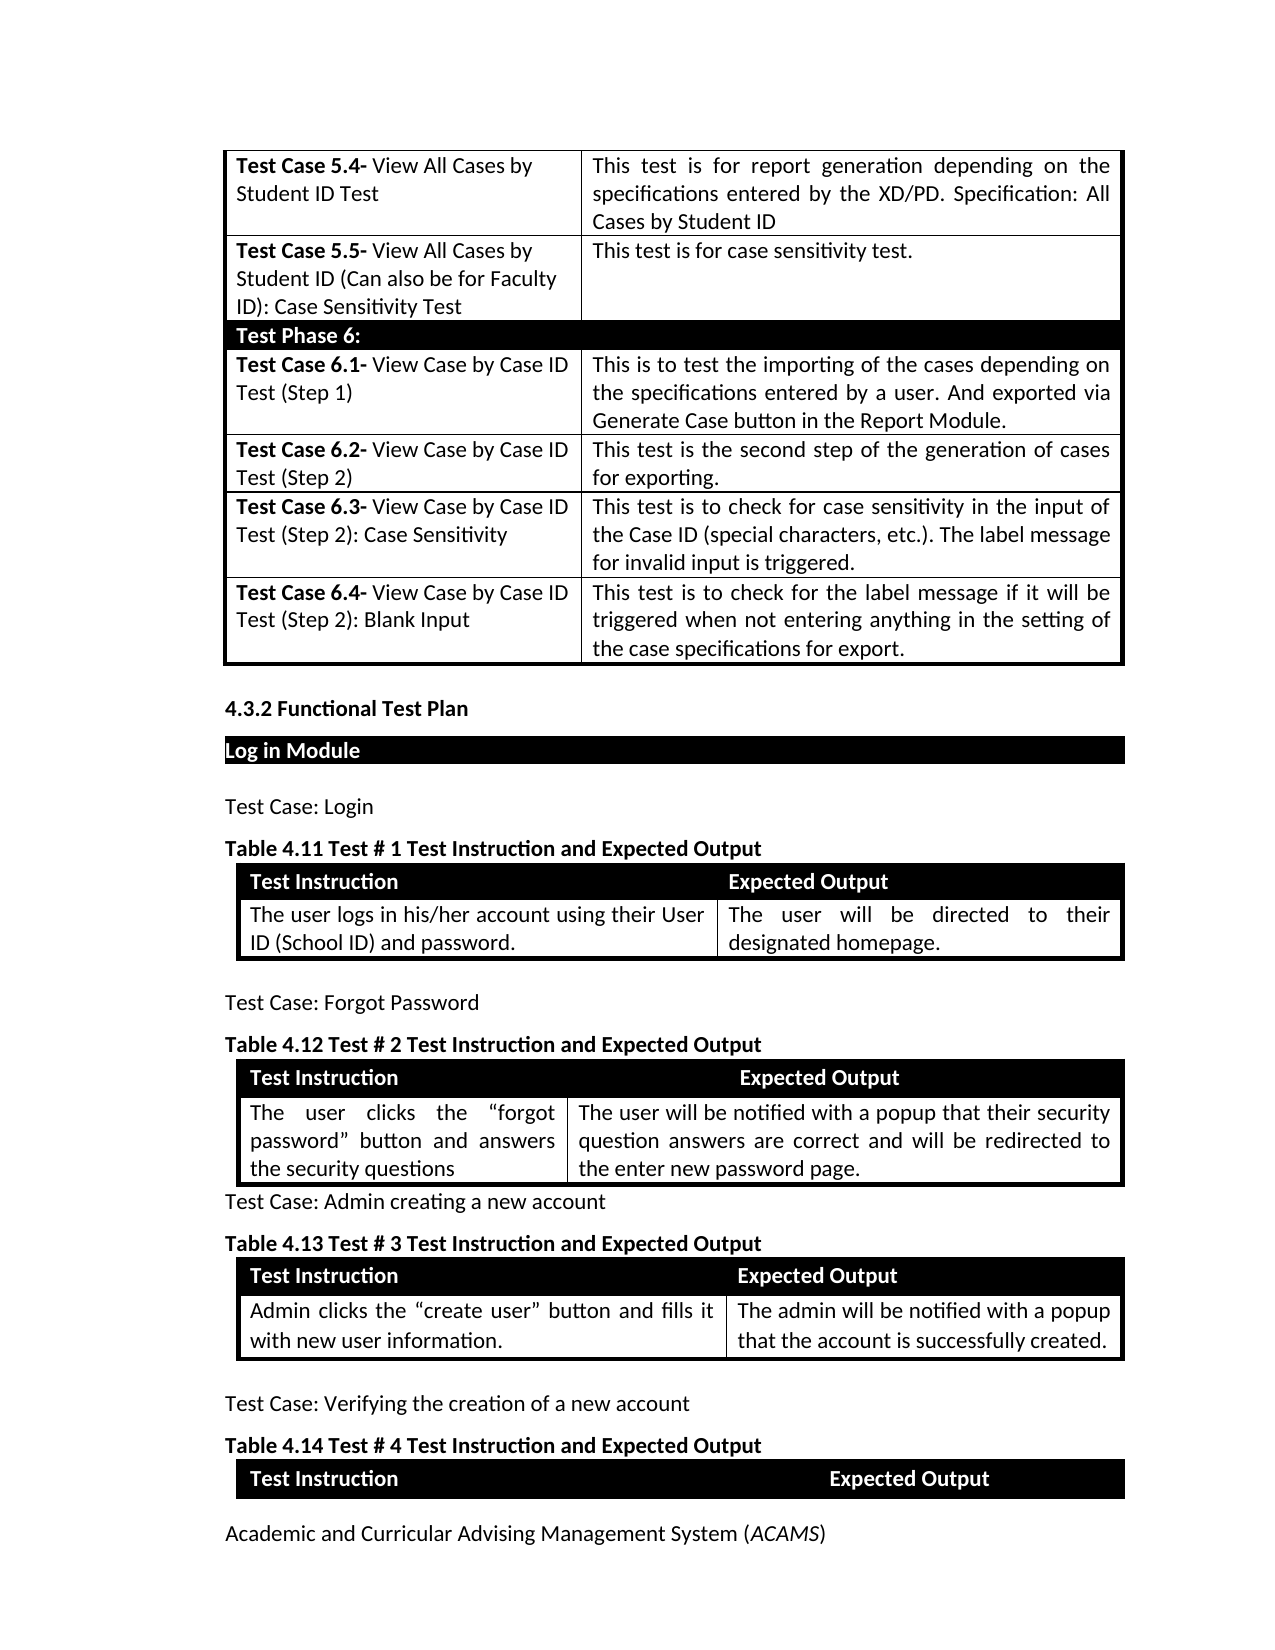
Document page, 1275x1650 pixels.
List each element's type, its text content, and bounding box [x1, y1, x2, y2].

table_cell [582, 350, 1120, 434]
text Test Case: Forgot Password [225, 988, 1125, 1017]
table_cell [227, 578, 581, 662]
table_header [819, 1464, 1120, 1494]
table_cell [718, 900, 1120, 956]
text Test Case: Admin creating a new account [225, 1187, 1125, 1215]
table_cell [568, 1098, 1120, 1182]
text Test Case: Verifying the creation of a new account [225, 1389, 1125, 1417]
text Table 4.12 Test # 2 Test Instruction and Expected Output [225, 1031, 1125, 1058]
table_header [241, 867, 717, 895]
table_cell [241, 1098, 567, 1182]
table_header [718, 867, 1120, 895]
text Table 4.11 Test # 1 Test Instruction and Expected Output [225, 834, 1125, 862]
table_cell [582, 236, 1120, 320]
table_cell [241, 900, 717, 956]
text Log in Module [225, 736, 1125, 764]
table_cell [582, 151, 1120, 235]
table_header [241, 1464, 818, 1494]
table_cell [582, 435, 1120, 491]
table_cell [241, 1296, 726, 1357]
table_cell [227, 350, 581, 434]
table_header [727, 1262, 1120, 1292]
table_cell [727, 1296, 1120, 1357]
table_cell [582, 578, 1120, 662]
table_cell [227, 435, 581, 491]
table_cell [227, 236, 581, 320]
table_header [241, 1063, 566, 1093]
text Test Case: Login [225, 792, 1125, 820]
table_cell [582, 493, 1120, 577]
text 4.3.2 Functional Test Plan [225, 694, 1125, 722]
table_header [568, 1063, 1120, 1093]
text Table 4.13 Test # 3 Test Instruction and Expected Output [225, 1229, 1125, 1257]
text Table 4.14 Test # 4 Test Instruction and Expected Output [225, 1431, 1125, 1459]
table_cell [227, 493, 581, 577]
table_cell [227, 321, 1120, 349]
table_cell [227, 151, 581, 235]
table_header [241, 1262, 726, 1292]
